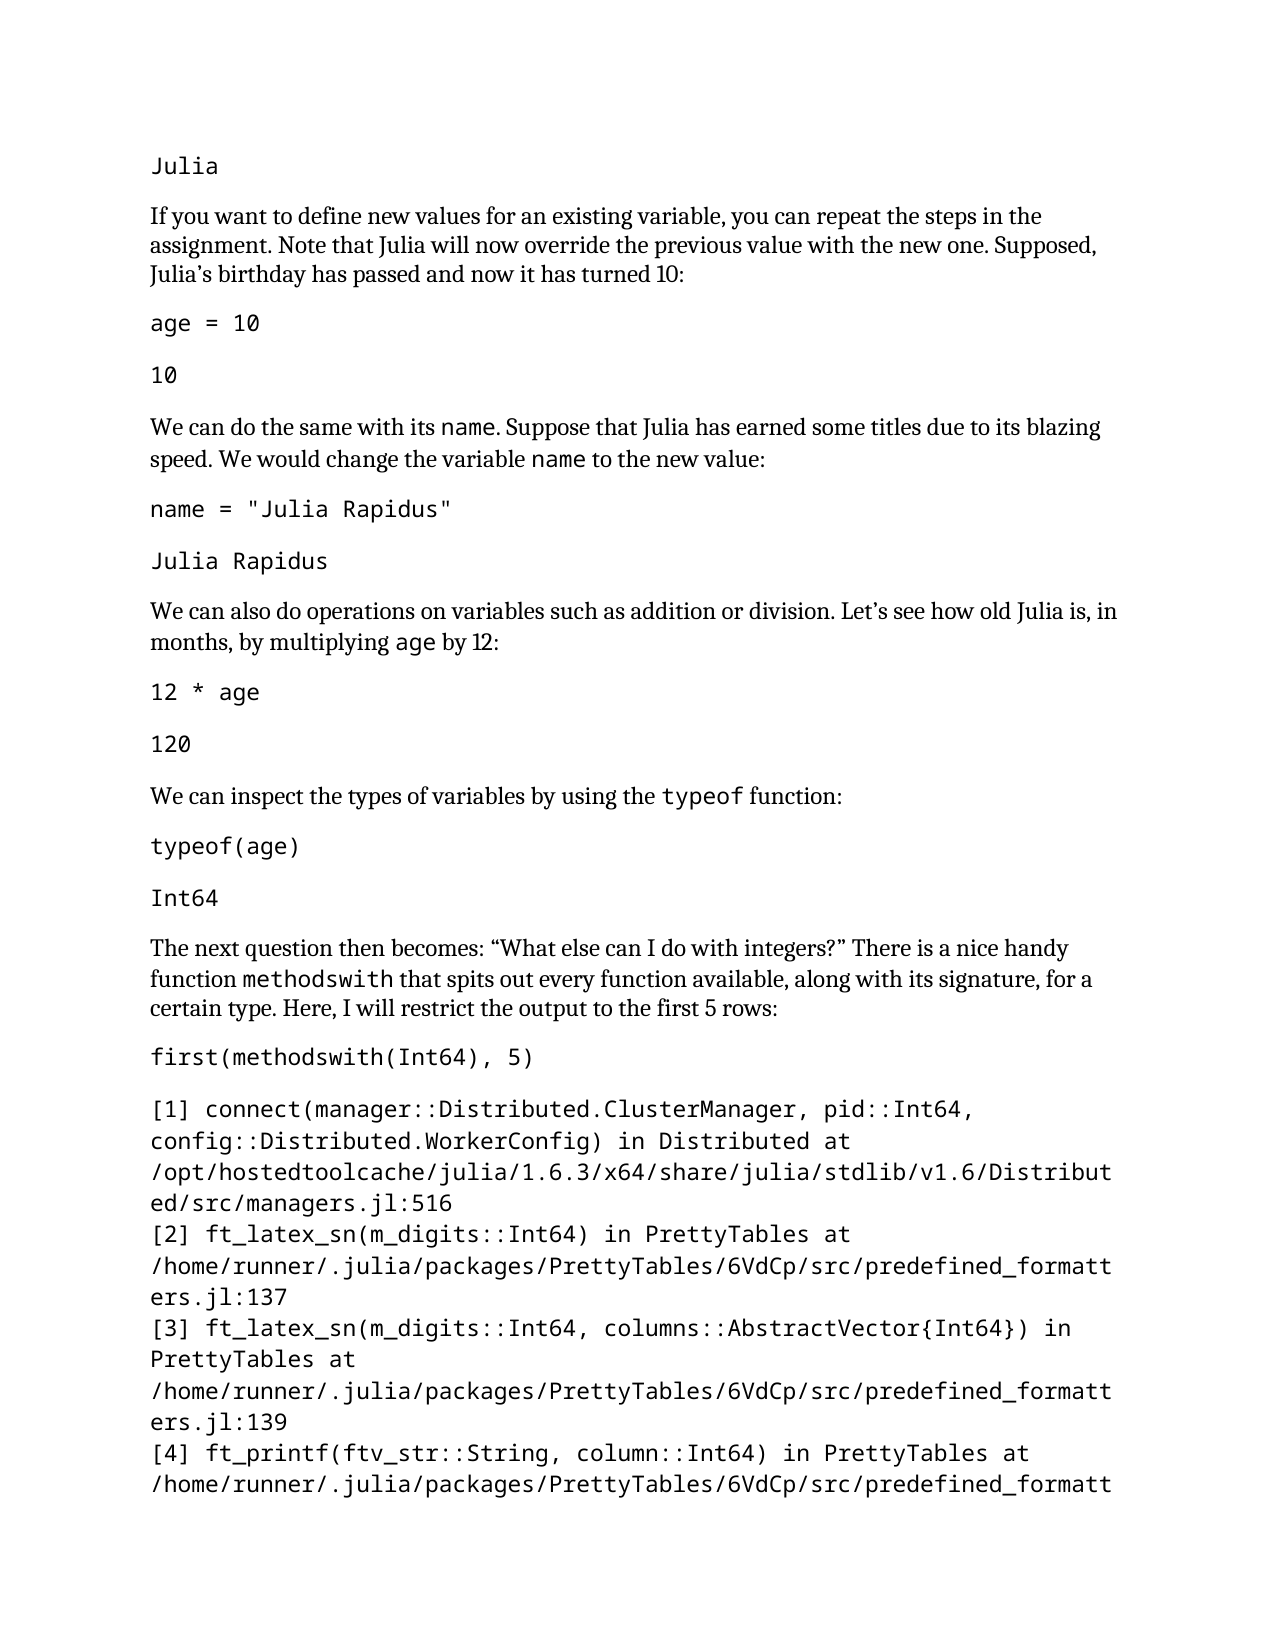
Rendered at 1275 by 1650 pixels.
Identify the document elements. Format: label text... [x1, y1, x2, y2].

text The next question then becomes: “What else can I do with integers?” There is a nice handy function methodswith that spits out every function available, along with its signature, for a certain type. Here, I will restrict the output to the first 5 rows: [150, 934, 1125, 1022]
text 10 [150, 359, 1125, 390]
text We can also do operations on variables such as addition or division. Let’s see how old Julia is, in months, by multiplying age by 12: [150, 597, 1125, 657]
text age = 10 [150, 307, 1125, 338]
text 120 [150, 727, 1125, 759]
text Int64 [150, 882, 1125, 913]
text 12 * age [150, 675, 1125, 707]
text Julia Rapidus [150, 544, 1125, 576]
text We can do the same with its name. Suppose that Julia has earned some titles due to its blazing speed. We would change the variable name to the new value: [150, 411, 1125, 474]
text name = "Julia Rapidus" [150, 492, 1125, 524]
text Julia [150, 150, 1125, 181]
text first(methodswith(Int64), 5) [150, 1041, 1125, 1072]
text We can inspect the types of variables by using the typeof function: [150, 779, 1125, 811]
text typeof(age) [150, 829, 1125, 861]
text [150, 1093, 1125, 1499]
text If you want to define new values for an existing variable, you can repeat the steps in the assignment. Note that Julia will now override the previous value with the new one. Supposed, Julia’s birthday has passed and now it has turned 10: [150, 202, 1125, 288]
